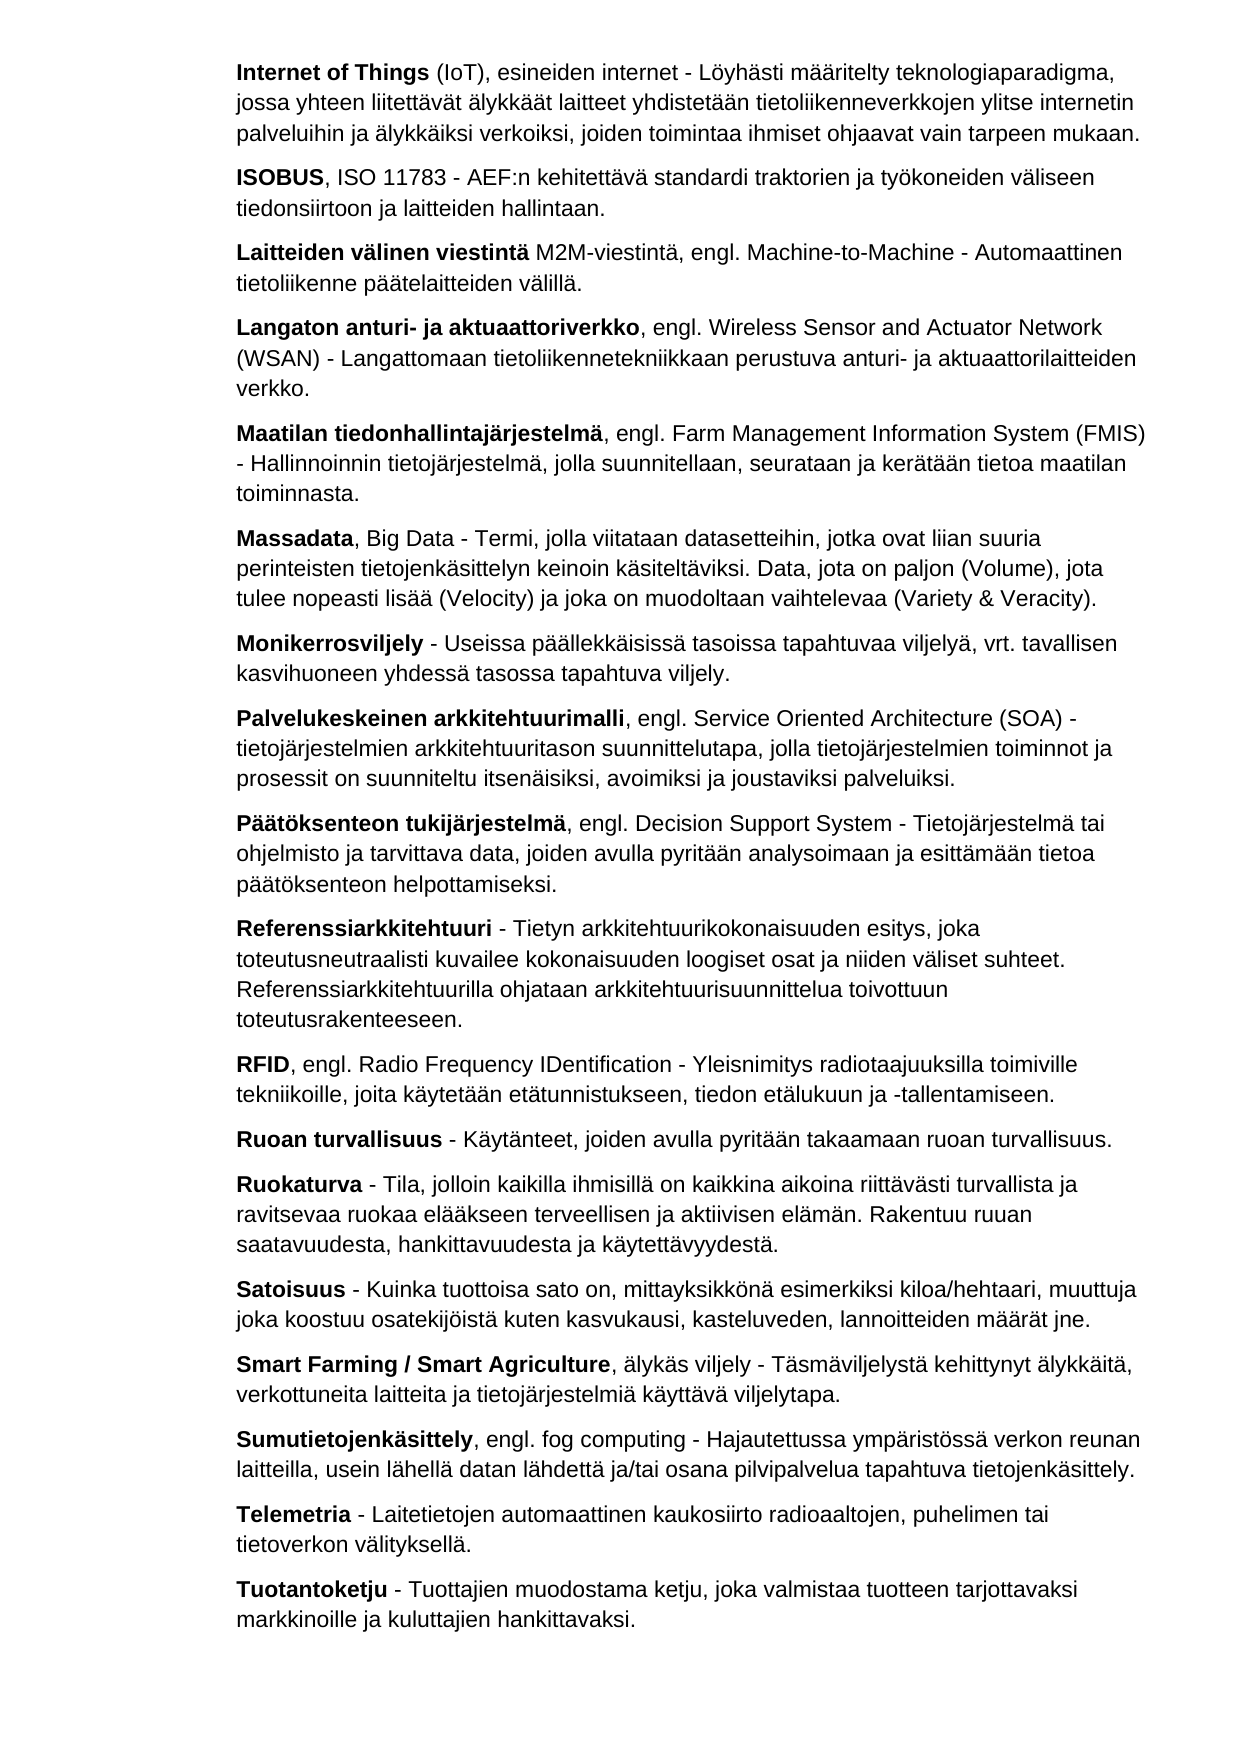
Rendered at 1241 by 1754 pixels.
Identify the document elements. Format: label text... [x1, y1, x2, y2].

text Tuotantoketju - Tuottajien muodostama ketju, joka valmistaa tuotteen tarjottavaksi markkinoille ja kuluttajien hankittavaksi. [236, 1576, 1152, 1632]
text Palvelukeskeinen arkkitehtuurimalli, engl. Service Oriented Architecture (SOA) - tietojärjestelmien arkkitehtuuritason suunnittelutapa, jolla tietojärjestelmien toiminnot ja prosessit on suunniteltu itsenäisiksi, avoimiksi ja joustaviksi palveluiksi. [236, 705, 1152, 792]
text Smart Farming / Smart Agriculture, älykäs viljely - Täsmäviljelystä kehittynyt älykkäitä, verkottuneita laitteita ja tietojärjestelmiä käyttävä viljelytapa. [236, 1351, 1152, 1407]
text Laitteiden välinen viestintä M2M-viestintä, engl. Machine-to-Machine - Automaattinen tietoliikenne päätelaitteiden välillä. [236, 239, 1152, 296]
text RFID, engl. Radio Frequency IDentification - Yleisnimitys radiotaajuuksilla toimiville tekniikoille, joita käytetään etätunnistukseen, tiedon etälukuun ja -tallentamiseen. [236, 1051, 1152, 1107]
text Referenssiarkkitehtuuri - Tietyn arkkitehtuurikokonaisuuden esitys, joka toteutusneutraalisti kuvailee kokonaisuuden loogiset osat ja niiden väliset suhteet. Referenssiarkkitehtuurilla ohjataan arkkitehtuurisuunnittelua toivottuun toteutusrakenteeseen. [236, 915, 1152, 1032]
text Maatilan tiedonhallintajärjestelmä, engl. Farm Management Information System (FMIS) - Hallinnoinnin tietojärjestelmä, jolla suunnitellaan, seurataan ja kerätään tietoa maatilan toiminnasta. [236, 419, 1152, 506]
text Internet of Things (IoT), esineiden internet - Löyhästi määritelty teknologiaparadigma, jossa yhteen liitettävät älykkäät laitteet yhdistetään tietoliikenneverkkojen ylitse internetin palveluihin ja älykkäiksi verkoiksi, joiden toimintaa ihmiset ohjaavat vain tarpeen mukaan. [236, 59, 1152, 146]
text Ruokaturva - Tila, jolloin kaikilla ihmisillä on kaikkina aikoina riittävästi turvallista ja ravitsevaa ruokaa elääkseen terveellisen ja aktiivisen elämän. Rakentuu ruuan saatavuudesta, hankittavuudesta ja käytettävyydestä. [236, 1171, 1152, 1257]
text Massadata, Big Data - Termi, jolla viitataan datasetteihin, jotka ovat liian suuria perinteisten tietojenkäsittelyn keinoin käsiteltäviksi. Data, jota on paljon (Volume), jota tulee nopeasti lisää (Velocity) ja joka on muodoltaan vaihtelevaa (Variety & Veracity). [236, 525, 1152, 611]
text Sumutietojenkäsittely, engl. fog computing - Hajautettussa ympäristössä verkon reunan laitteilla, usein lähellä datan lähdettä ja/tai osana pilvipalvelua tapahtuva tietojenkäsittely. [236, 1426, 1152, 1482]
text Satoisuus - Kuinka tuottoisa sato on, mittayksikkönä esimerkiksi kiloa/hehtaari, muuttuja joka koostuu osatekijöistä kuten kasvukausi, kasteluveden, lannoitteiden määrät jne. [236, 1276, 1152, 1332]
text Monikerrosviljely - Useissa päällekkäisissä tasoissa tapahtuvaa viljelyä, vrt. tavallisen kasvihuoneen yhdessä tasossa tapahtuva viljely. [236, 630, 1152, 686]
text Langaton anturi- ja aktuaattoriverkko, engl. Wireless Sensor and Actuator Network (WSAN) - Langattomaan tietoliikennetekniikkaan perustuva anturi- ja aktuaattorilaitteiden verkko. [236, 314, 1152, 401]
text Telemetria - Laitetietojen automaattinen kaukosiirto radioaaltojen, puhelimen tai tietoverkon välityksellä. [236, 1501, 1152, 1557]
text ISOBUS, ISO 11783 - AEF:n kehitettävä standardi traktorien ja työkoneiden väliseen tiedonsiirtoon ja laitteiden hallintaan. [236, 164, 1152, 221]
text Ruoan turvallisuus - Käytänteet, joiden avulla pyritään takaamaan ruoan turvallisuus. [236, 1126, 1152, 1152]
text Päätöksenteon tukijärjestelmä, engl. Decision Support System - Tietojärjestelmä tai ohjelmisto ja tarvittava data, joiden avulla pyritään analysoimaan ja esittämään tietoa päätöksenteon helpottamiseksi. [236, 810, 1152, 897]
